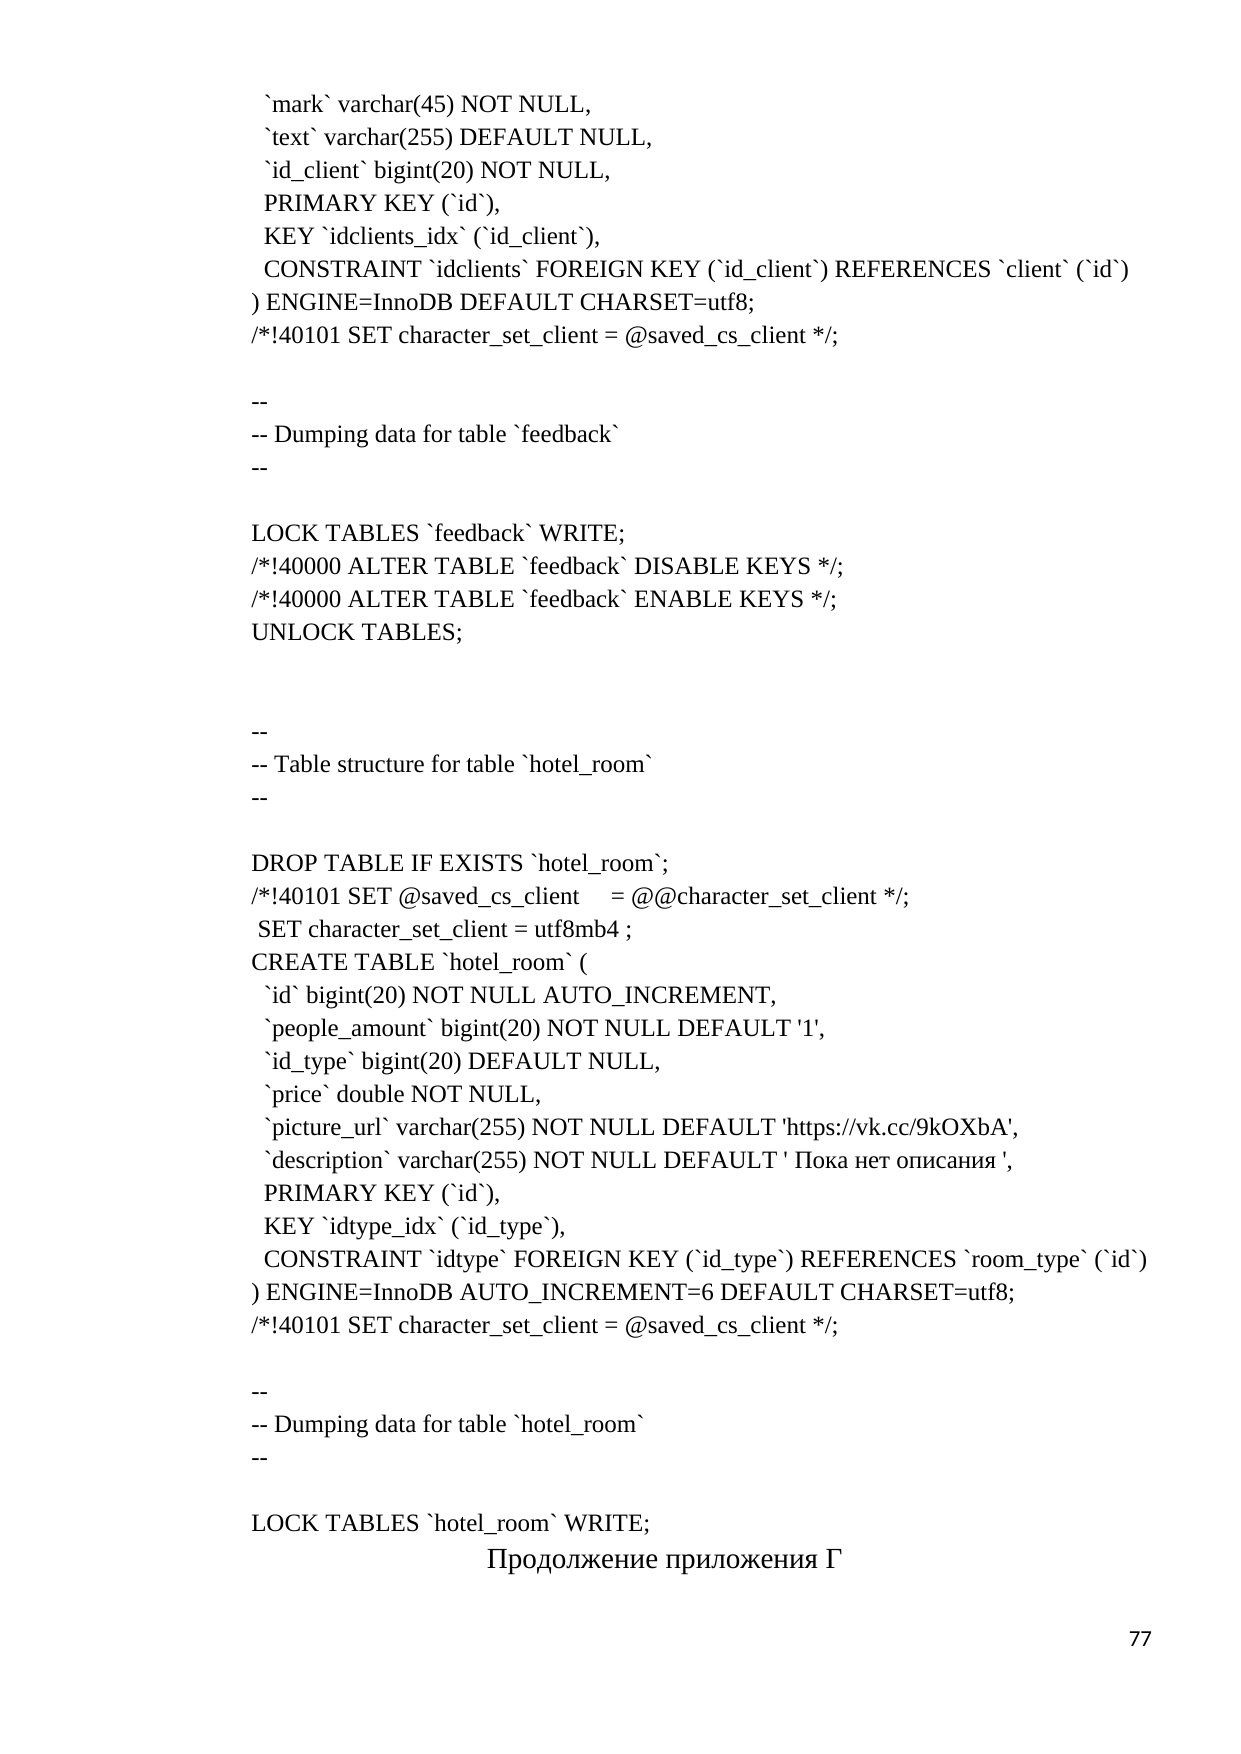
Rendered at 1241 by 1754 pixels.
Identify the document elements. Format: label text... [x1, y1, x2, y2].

text SET character_set_client = utf8mb4 ; [177, 914, 1152, 943]
text /*!40101 SET character_set_client = @saved_cs_client */; [177, 1310, 1152, 1339]
text -- [177, 716, 1152, 745]
text UNLOCK TABLES; [177, 617, 1152, 646]
text `price` double NOT NULL, [177, 1079, 1152, 1108]
text /*!40000 ALTER TABLE `feedback` ENABLE KEYS */; [177, 584, 1152, 613]
text `id` bigint(20) NOT NULL AUTO_INCREMENT, [177, 980, 1152, 1009]
text LOCK TABLES `feedback` WRITE; [177, 518, 1152, 547]
text -- [177, 1442, 1152, 1471]
text -- [177, 1376, 1152, 1405]
text `id_type` bigint(20) DEFAULT NULL, [177, 1046, 1152, 1075]
text -- [177, 452, 1152, 481]
text `id_client` bigint(20) NOT NULL, [177, 155, 1152, 183]
text DROP TABLE IF EXISTS `hotel_room`; [177, 848, 1152, 877]
text CONSTRAINT `idclients` FOREIGN KEY (`id_client`) REFERENCES `client` (`id`) [177, 254, 1152, 282]
text -- [177, 386, 1152, 414]
text PRIMARY KEY (`id`), [177, 1178, 1152, 1207]
text Продолжение приложения Г [177, 1542, 1152, 1575]
text PRIMARY KEY (`id`), [177, 188, 1152, 216]
text `mark` varchar(45) NOT NULL, [177, 89, 1152, 117]
text `picture_url` varchar(255) NOT NULL DEFAULT 'https://vk.cc/9kOXbA', [177, 1112, 1152, 1141]
text LOCK TABLES `hotel_room` WRITE; [177, 1508, 1152, 1537]
text -- [177, 782, 1152, 811]
text `description` varchar(255) NOT NULL DEFAULT ' Пока нет описания ', [177, 1145, 1152, 1174]
text CONSTRAINT `idtype` FOREIGN KEY (`id_type`) REFERENCES `room_type` (`id`) [177, 1244, 1152, 1273]
text -- Dumping data for table `hotel_room` [177, 1409, 1152, 1438]
text `people_amount` bigint(20) NOT NULL DEFAULT '1', [177, 1013, 1152, 1042]
text `text` varchar(255) DEFAULT NULL, [177, 122, 1152, 150]
text KEY `idclients_idx` (`id_client`), [177, 221, 1152, 249]
text CREATE TABLE `hotel_room` ( [177, 947, 1152, 976]
text ) ENGINE=InnoDB DEFAULT CHARSET=utf8; [177, 287, 1152, 316]
text ) ENGINE=InnoDB AUTO_INCREMENT=6 DEFAULT CHARSET=utf8; [177, 1277, 1152, 1306]
text /*!40101 SET @saved_cs_client = @@character_set_client */; [177, 881, 1152, 910]
text KEY `idtype_idx` (`id_type`), [177, 1211, 1152, 1240]
text -- Dumping data for table `feedback` [177, 419, 1152, 448]
text /*!40000 ALTER TABLE `feedback` DISABLE KEYS */; [177, 551, 1152, 580]
text -- Table structure for table `hotel_room` [177, 749, 1152, 778]
text /*!40101 SET character_set_client = @saved_cs_client */; [177, 320, 1152, 348]
